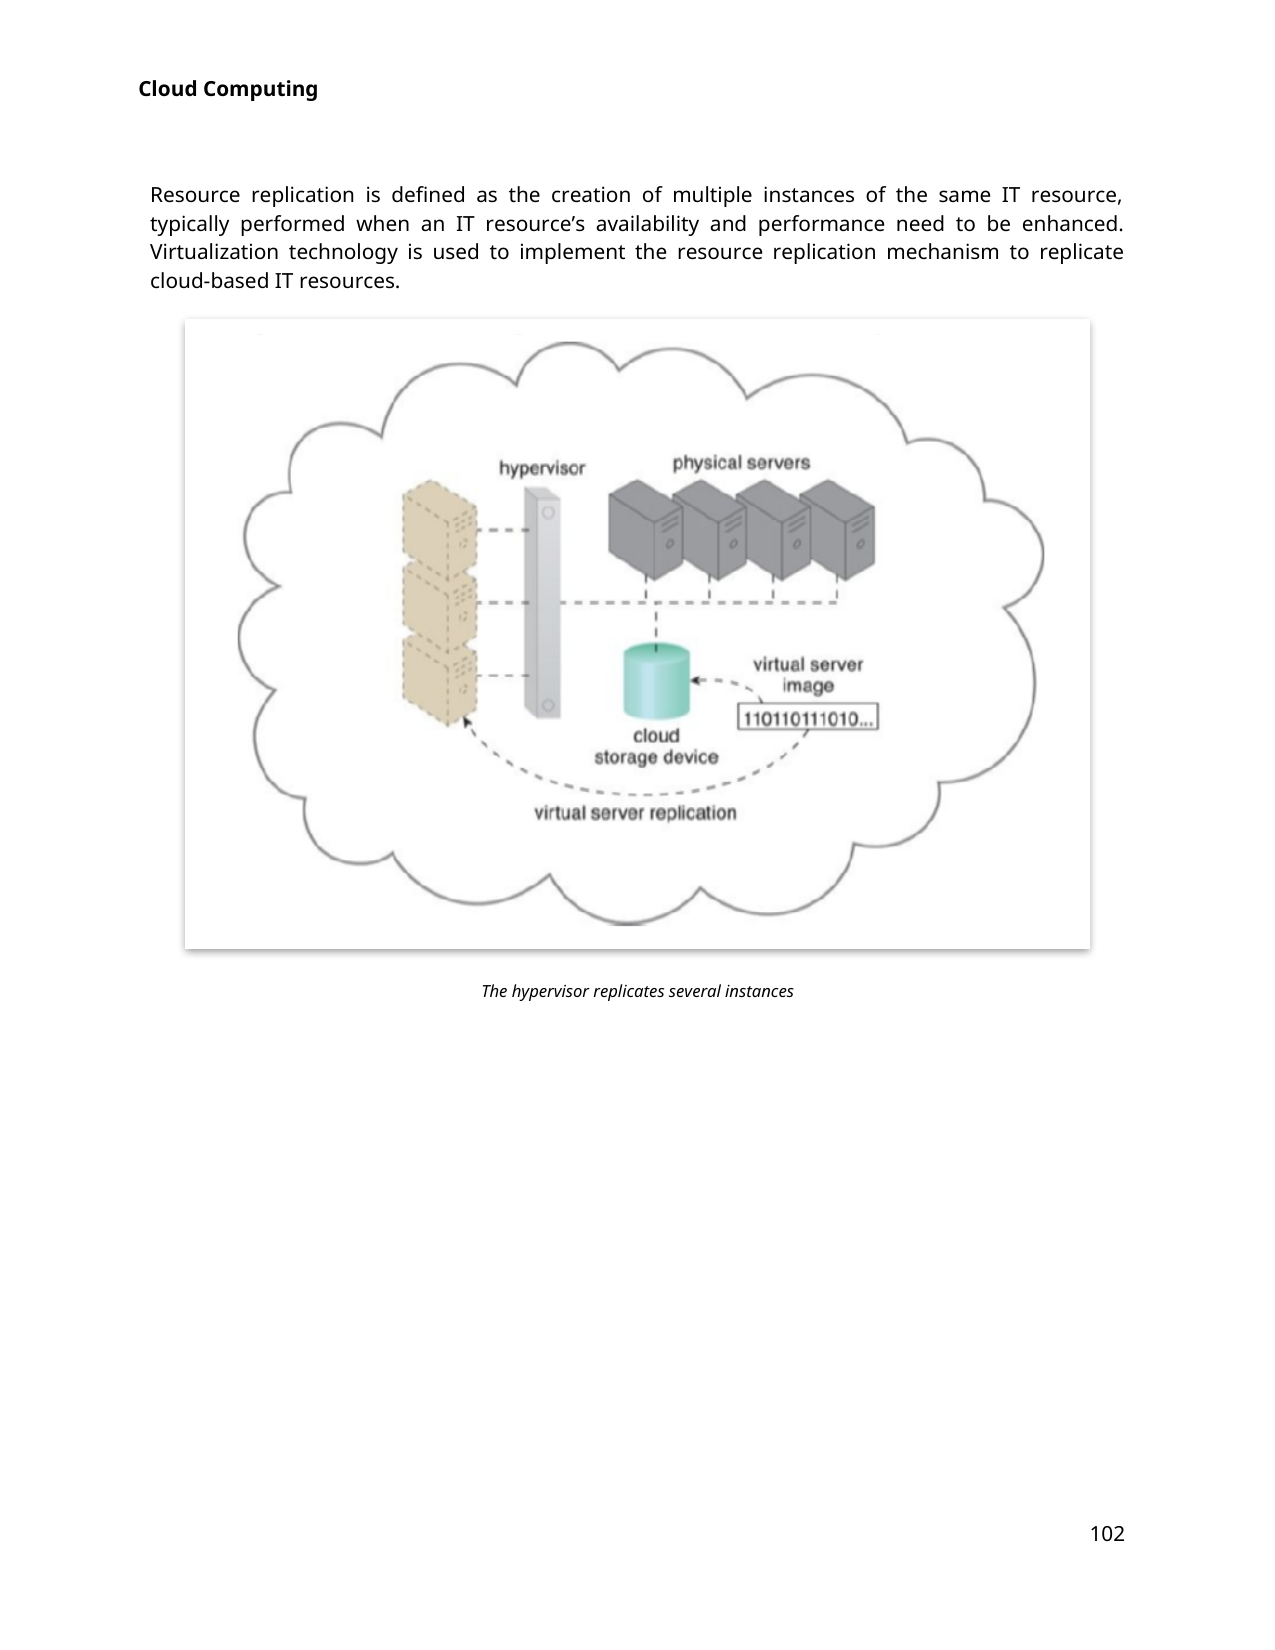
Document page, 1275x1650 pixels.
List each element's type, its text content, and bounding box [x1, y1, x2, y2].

text Resource replication is defined as the creation of multiple instances of the same IT resource, typically performed when an IT resource’s availability and performance need to be enhanced. Virtualization technology is used to implement the resource replication mechanism to replicate cloud-based IT resources. [150, 181, 1125, 294]
picture [200, 334, 1075, 935]
text The hypervisor replicates several instances [150, 980, 1125, 1003]
